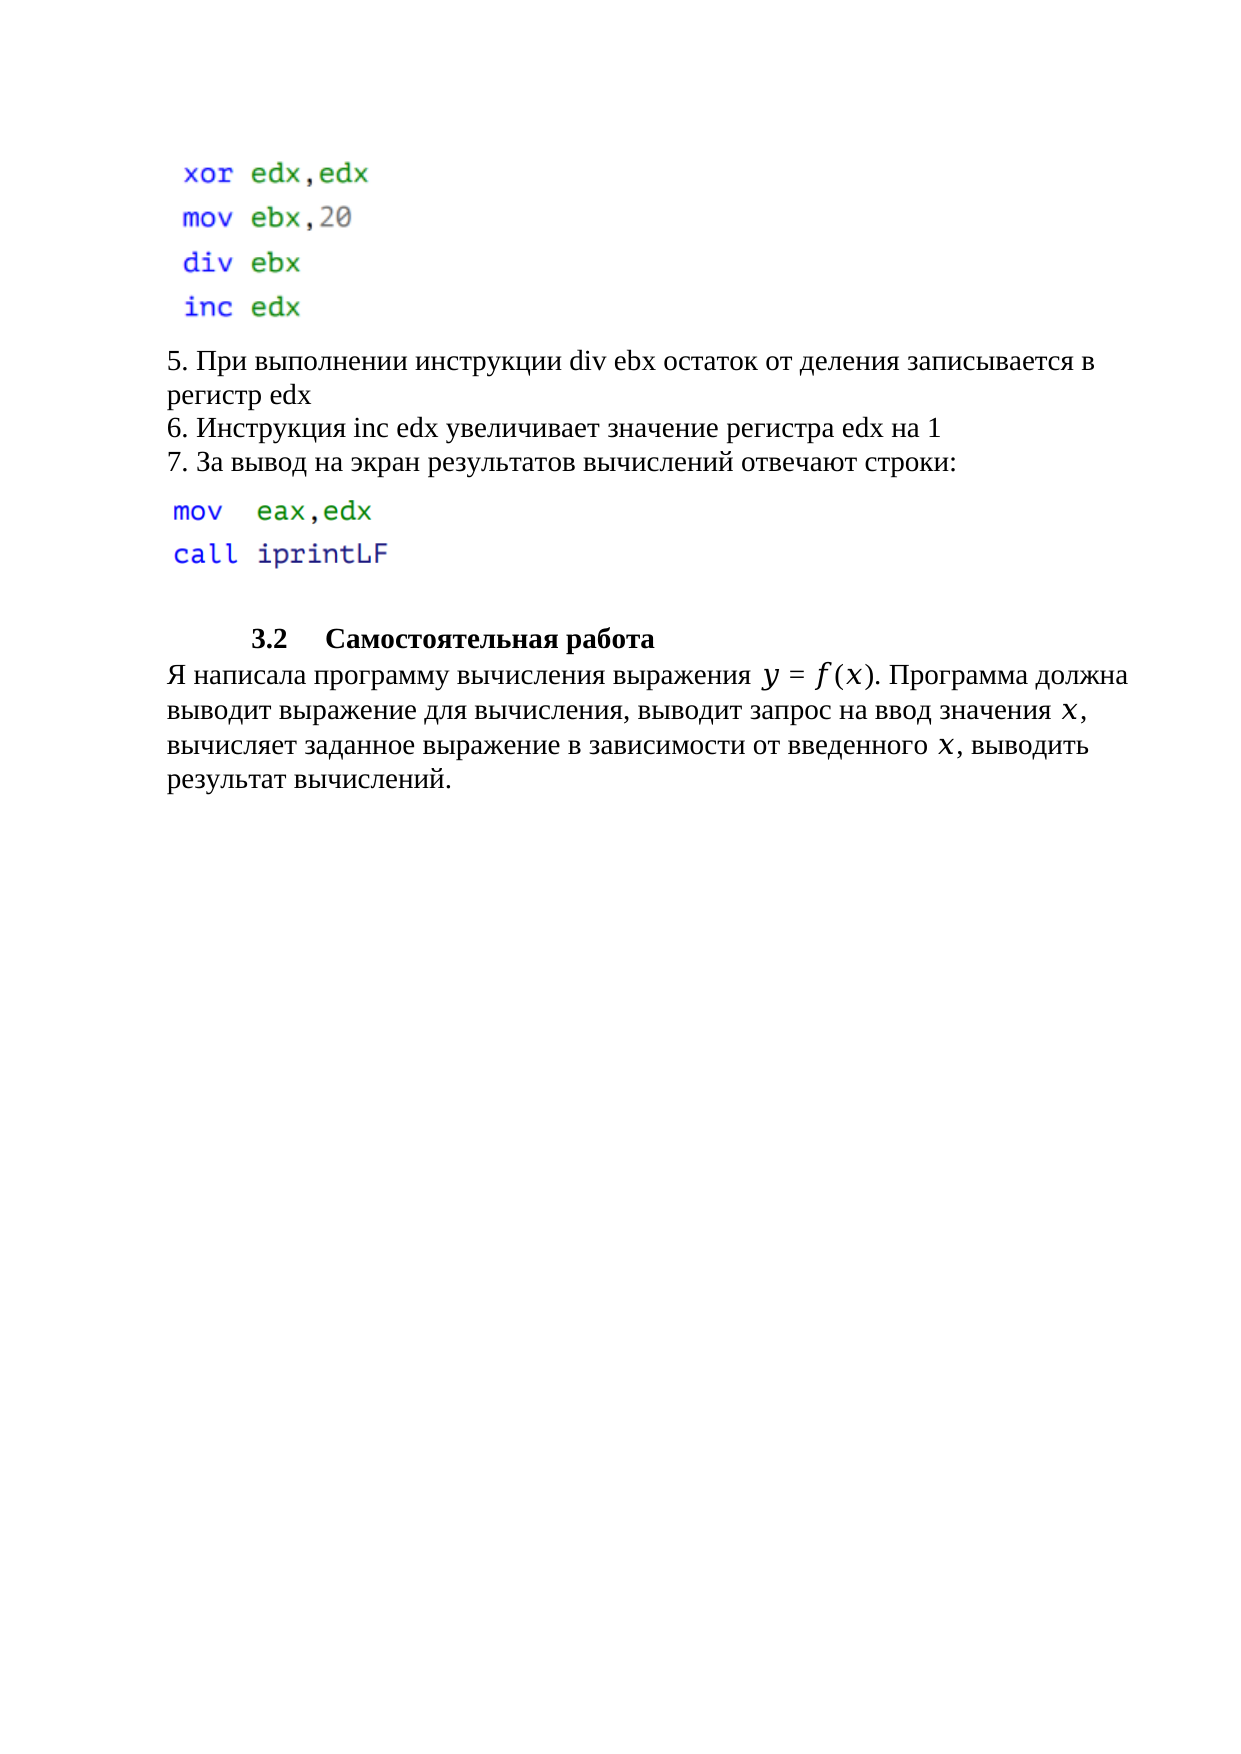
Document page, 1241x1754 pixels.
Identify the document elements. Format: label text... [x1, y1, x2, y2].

picture [166, 135, 422, 344]
text 6. Инструкция inc edx увеличивает значение регистра edx на 1 [167, 410, 1169, 444]
picture [166, 494, 405, 571]
text 7. За вывод на экран результатов вычислений отвечают строки: [167, 444, 1169, 477]
text Я написала программу вычисления выражения 𝑦 = 𝑓(𝑥). Программа должна выводит выражение для вычисления, выводит запрос на ввод значения 𝑥, вычисляет заданное выражение в зависимости от введенного 𝑥, выводить результат вычислений. [167, 655, 1169, 794]
subtitle 3.2 Самостоятельная работа [251, 622, 1169, 655]
text 5. При выполнении инструкции div ebx остаток от деления записывается в регистр edx [167, 343, 1169, 410]
